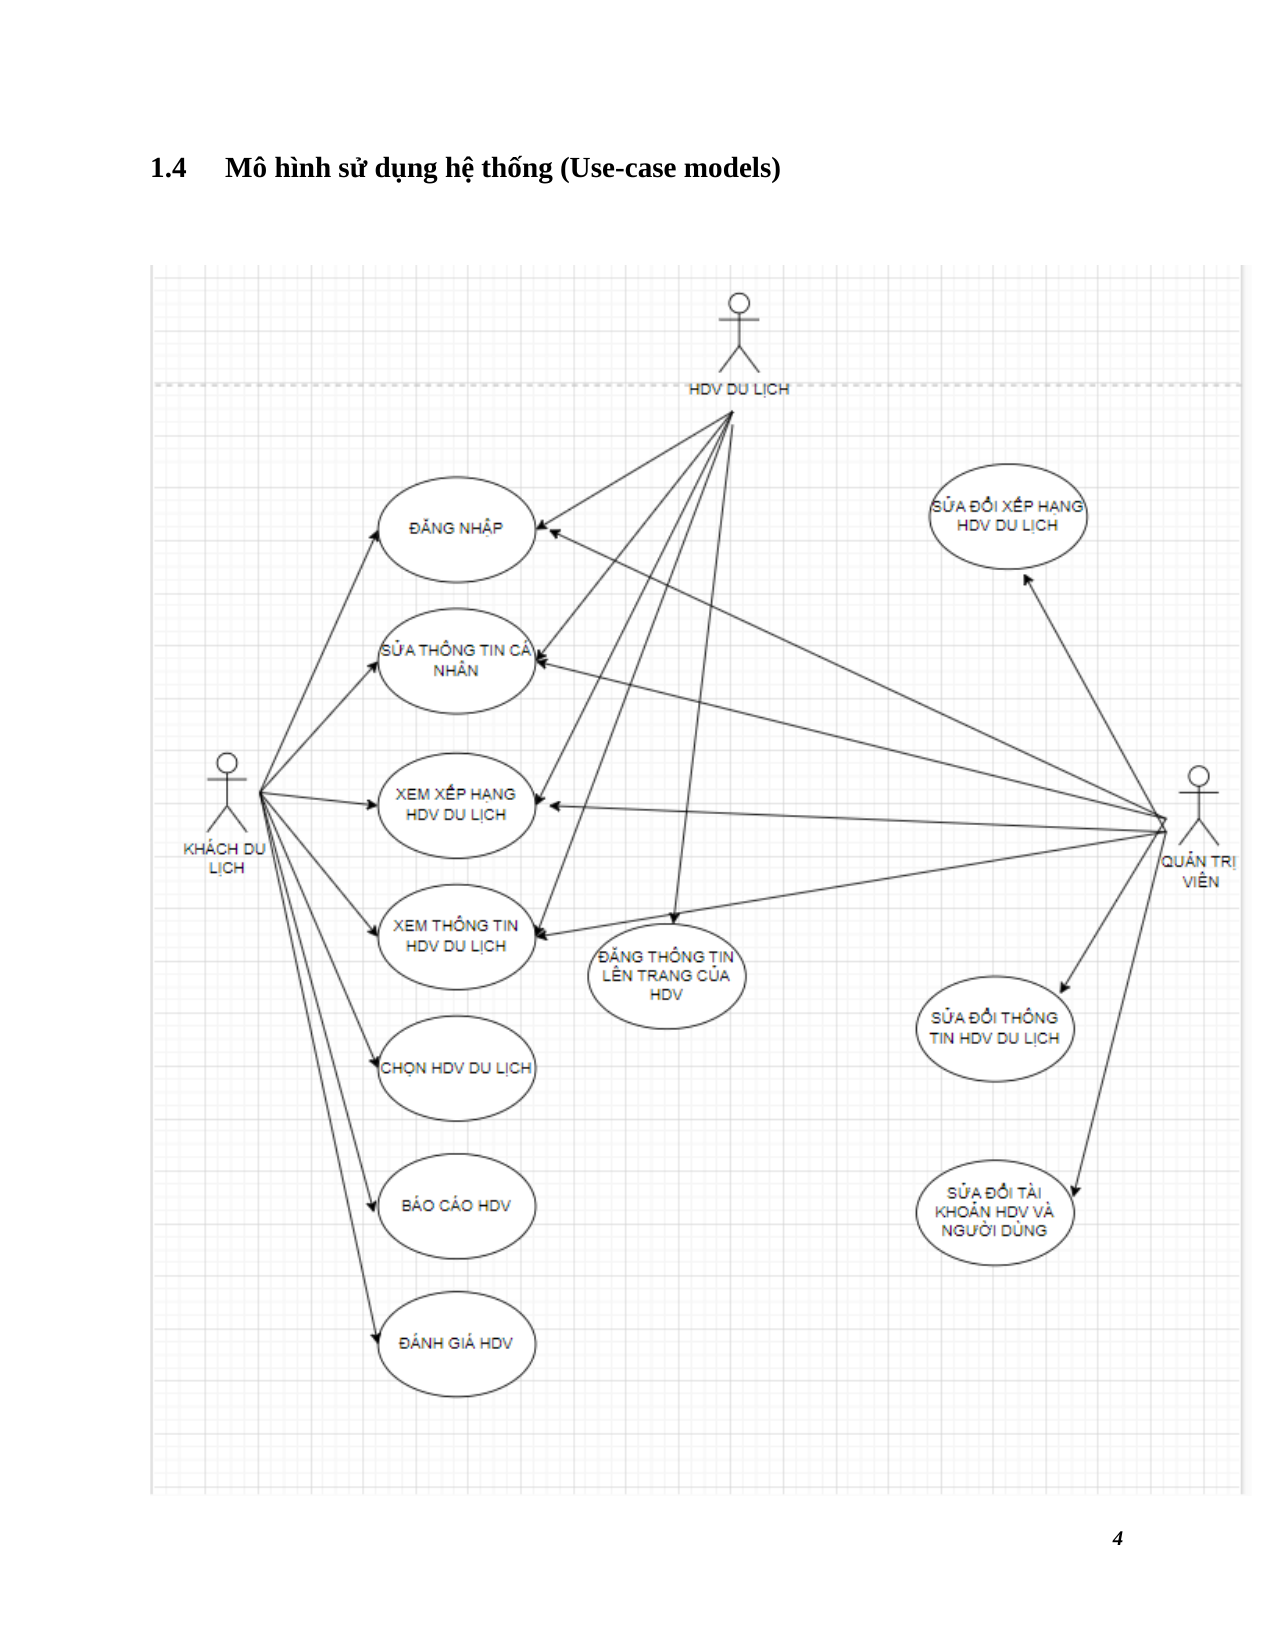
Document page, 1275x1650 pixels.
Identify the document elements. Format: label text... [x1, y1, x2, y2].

picture [150, 265, 1252, 1496]
subtitle Mô hình sử dụng hệ thống (Use-case models) [150, 150, 1125, 183]
